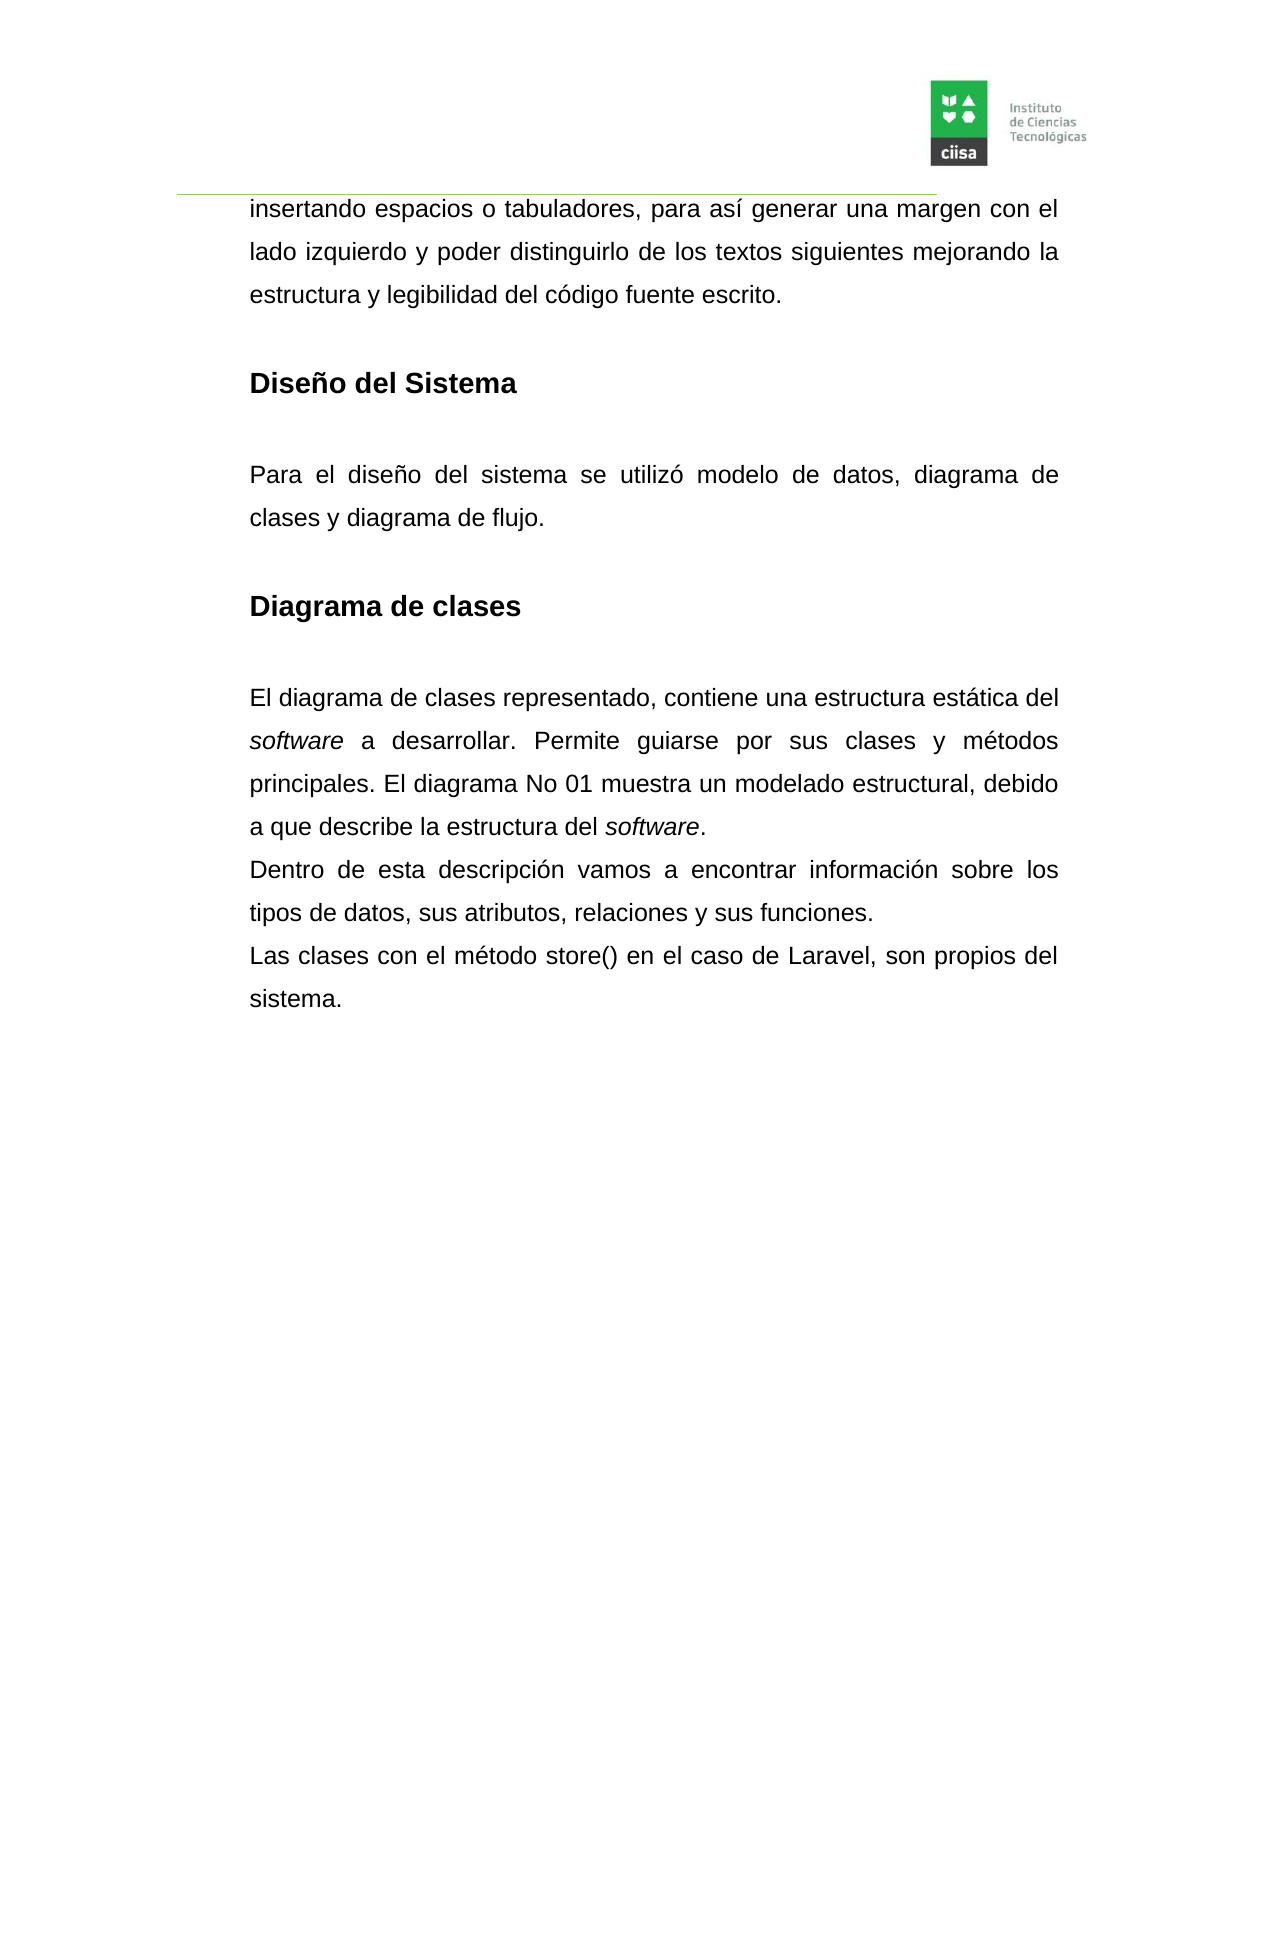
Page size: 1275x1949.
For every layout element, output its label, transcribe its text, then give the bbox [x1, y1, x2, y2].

text Diagrama de clases [249, 589, 1060, 623]
text Dentro de esta descripción vamos a encontrar información sobre los tipos de datos, sus atributos, relaciones y sus funciones. [249, 855, 1060, 927]
picture [920, 75, 1088, 171]
text Para el diseño del sistema se utilizó modelo de datos, diagrama de clases y diagrama de flujo. [249, 460, 1060, 532]
text El diagrama de clases representado, contiene una estructura estática del software a desarrollar. Permite guiarse por sus clases y métodos principales. El diagrama No 01 muestra un modelado estructural, debido a que describe la estructura del software. [249, 682, 1060, 841]
text Diseño del Sistema [249, 366, 1060, 400]
text Las clases con el método store() en el caso de Laravel, son propios del sistema. [249, 941, 1060, 1013]
